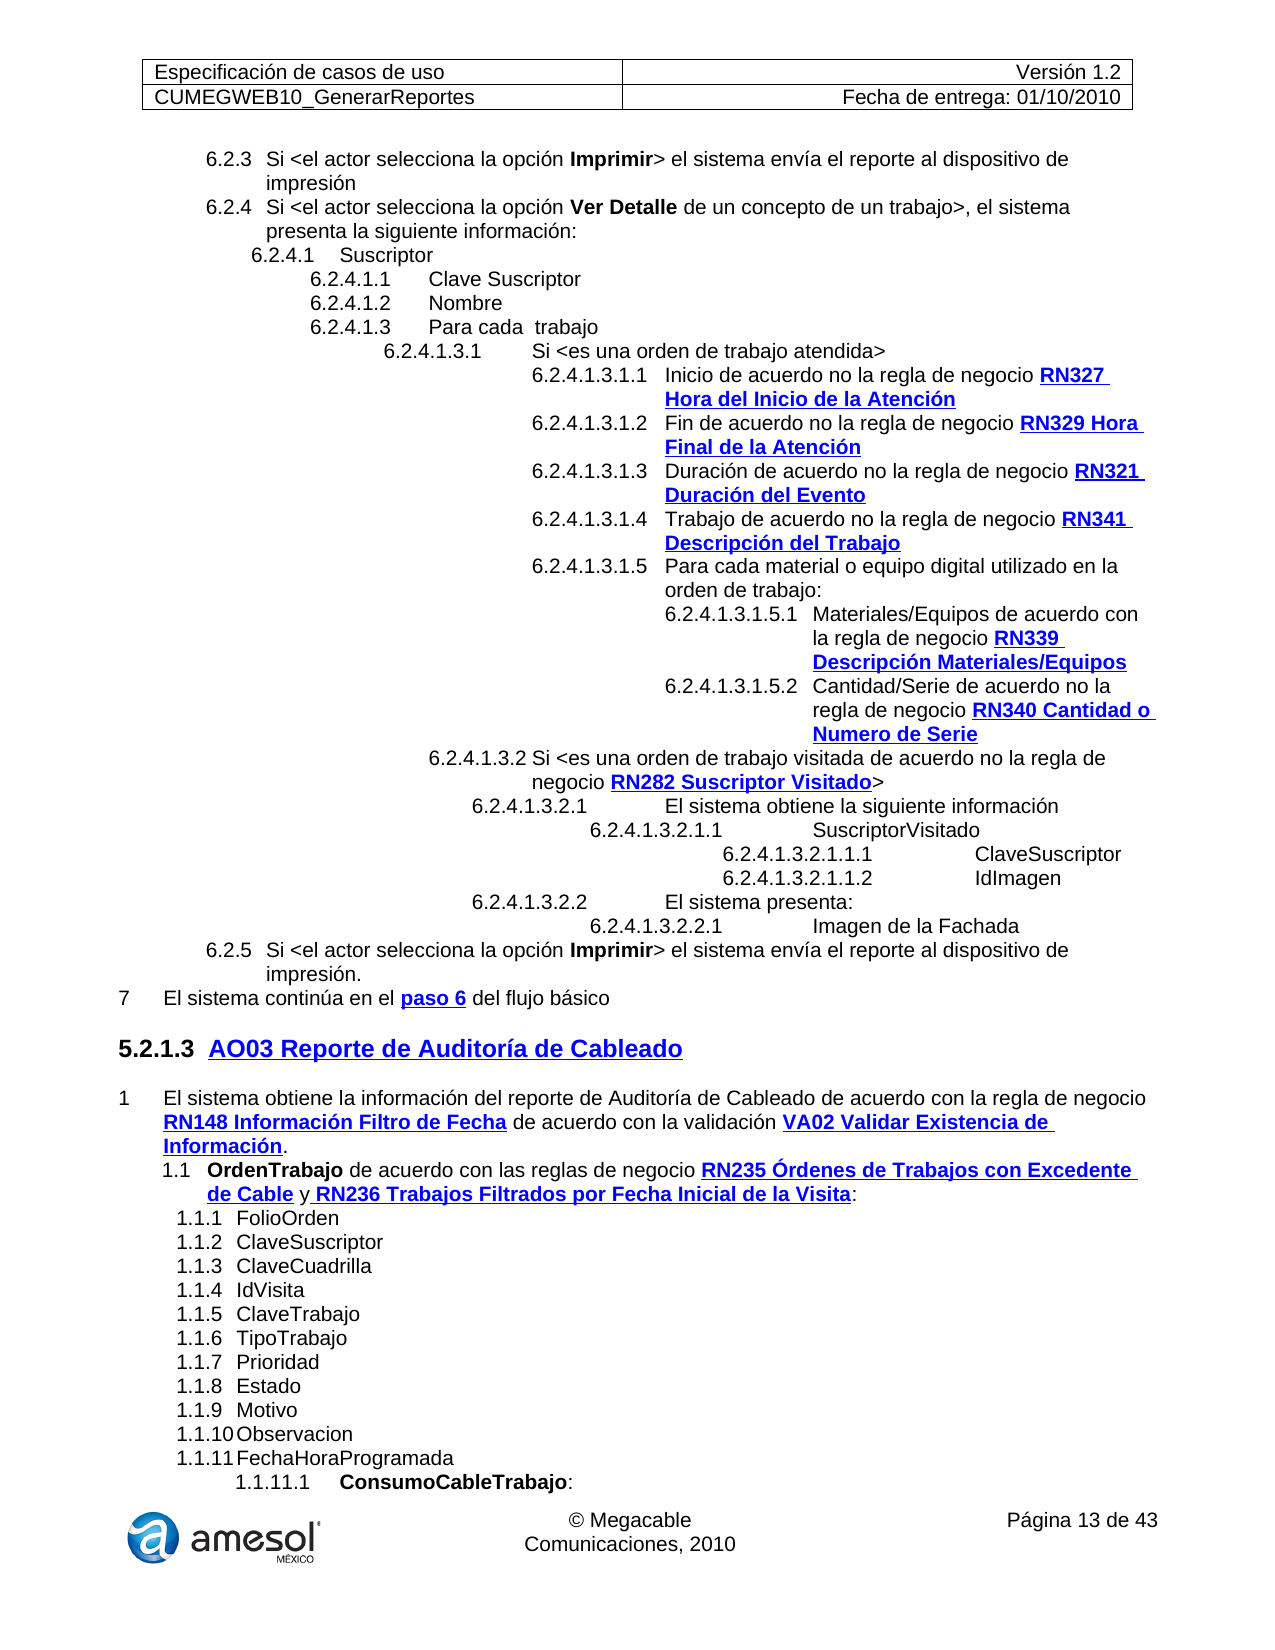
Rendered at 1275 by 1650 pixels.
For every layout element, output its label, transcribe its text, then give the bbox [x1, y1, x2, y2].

list AO03 Reporte de Auditoría de Cableado [118, 1033, 1069, 1062]
list Para cada material o equipo digital utilizado en la orden de trabajo: [532, 554, 1157, 602]
list Nombre [193, 291, 1157, 315]
list Motivo [176, 1398, 1157, 1422]
list Trabajo de acuerdo no la regla de negocio RN341 Descripción del Trabajo [532, 506, 1157, 554]
list FolioOrden [176, 1206, 1157, 1230]
list Si <es una orden de trabajo atendida> [193, 339, 1157, 363]
list SuscriptorVisitado [193, 818, 1157, 842]
list ClaveSuscriptor [193, 842, 1157, 866]
list Fin de acuerdo no la regla de negocio RN329 Hora Final de la Atención [532, 411, 1157, 458]
list Suscriptor [193, 243, 1157, 267]
list Cantidad/Serie de acuerdo no la regla de negocio RN340 Cantidad o Numero de Serie [664, 674, 1157, 746]
list ClaveCuadrilla [176, 1254, 1157, 1278]
list Duración de acuerdo no la regla de negocio RN321 Duración del Evento [532, 458, 1157, 506]
list Inicio de acuerdo no la regla de negocio RN327 Hora del Inicio de la Atención [532, 363, 1157, 411]
list Materiales/Equipos de acuerdo con la regla de negocio RN339 Descripción Materiales/Equipos [664, 602, 1157, 674]
list ClaveTrabajo [176, 1302, 1157, 1326]
list ConsumoCableTrabajo: [235, 1469, 1157, 1493]
list OrdenTrabajo de acuerdo con las reglas de negocio RN235 Órdenes de Trabajos con Excedente de Cable y RN236 Trabajos Filtrados por Fecha Inicial de la Visita: [162, 1158, 1157, 1206]
list ClaveSuscriptor [176, 1230, 1157, 1254]
list Clave Suscriptor [193, 267, 1157, 291]
text El sistema continúa en el paso 6 del flujo básico [118, 986, 1157, 1009]
list El sistema obtiene la información del reporte de Auditoría de Cableado de acuerdo con la regla de negocio RN148 Información Filtro de Fecha de acuerdo con la validación VA02 Validar Existencia de Información. [118, 1086, 1157, 1158]
list Si <el actor selecciona la opción Imprimir> el sistema envía el reporte al dispositivo de impresión [206, 147, 1157, 195]
list El sistema presenta: [193, 890, 1157, 914]
list Prioridad [176, 1350, 1157, 1374]
list Si <el actor selecciona la opción Imprimir> el sistema envía el reporte al dispositivo de impresión. [206, 938, 1157, 986]
list Observacion [176, 1422, 1157, 1446]
list Si <es una orden de trabajo visitada de acuerdo no la regla de negocio RN282 Suscriptor Visitado> [428, 746, 1157, 794]
picture [117, 1507, 321, 1567]
list Estado [176, 1374, 1157, 1398]
list Para cada trabajo [193, 315, 1157, 339]
list TipoTrabajo [176, 1326, 1157, 1350]
list Imagen de la Fachada [193, 914, 1157, 938]
list IdVisita [176, 1278, 1157, 1302]
list IdImagen [193, 866, 1157, 890]
list Si <el actor selecciona la opción Ver Detalle de un concepto de un trabajo>, el sistema presenta la siguiente información: [206, 195, 1157, 243]
list FechaHoraProgramada [176, 1446, 1157, 1469]
list El sistema obtiene la siguiente información [193, 794, 1157, 818]
